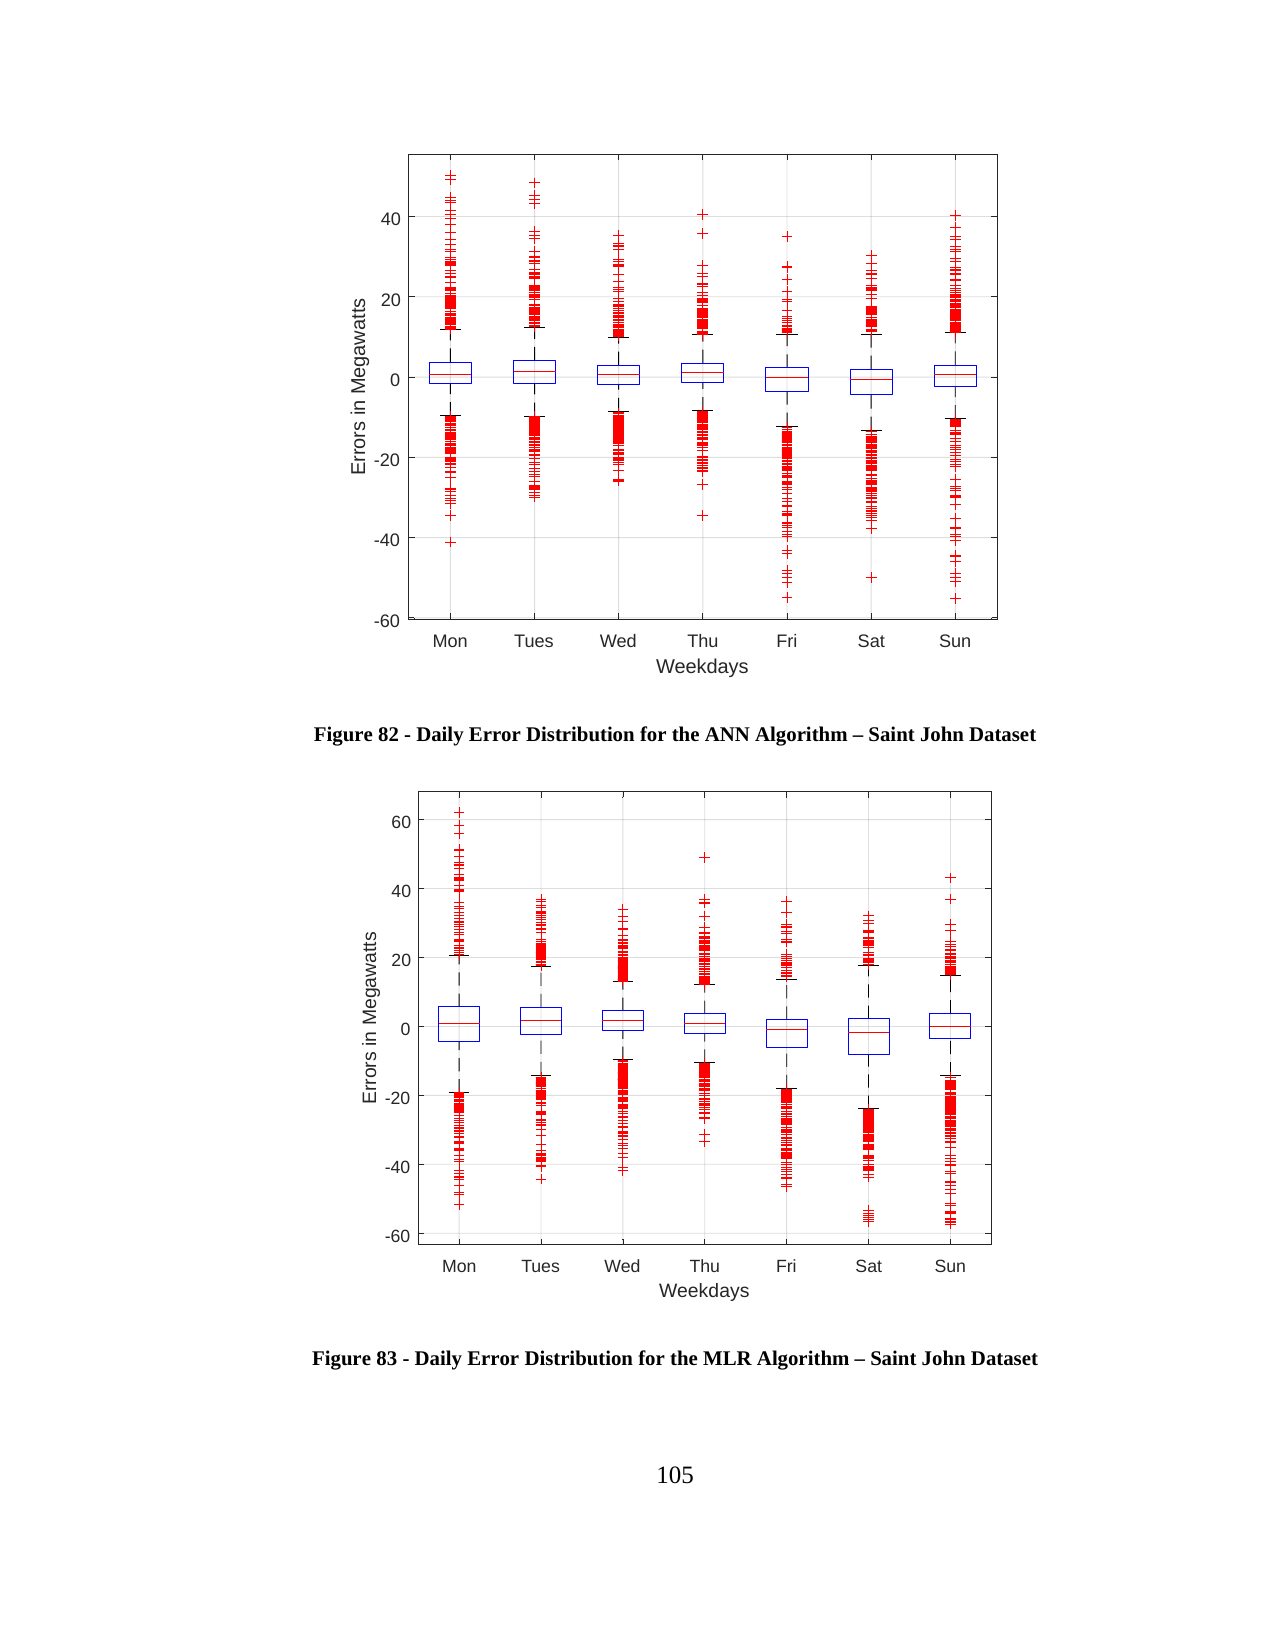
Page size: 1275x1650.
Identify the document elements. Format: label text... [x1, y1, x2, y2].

text Figure 83 - Daily Error Distribution for the MLR Algorithm – Saint John Dataset [225, 1345, 1125, 1369]
text Figure 82 - Daily Error Distribution for the ANN Algorithm – Saint John Dataset [225, 722, 1125, 746]
